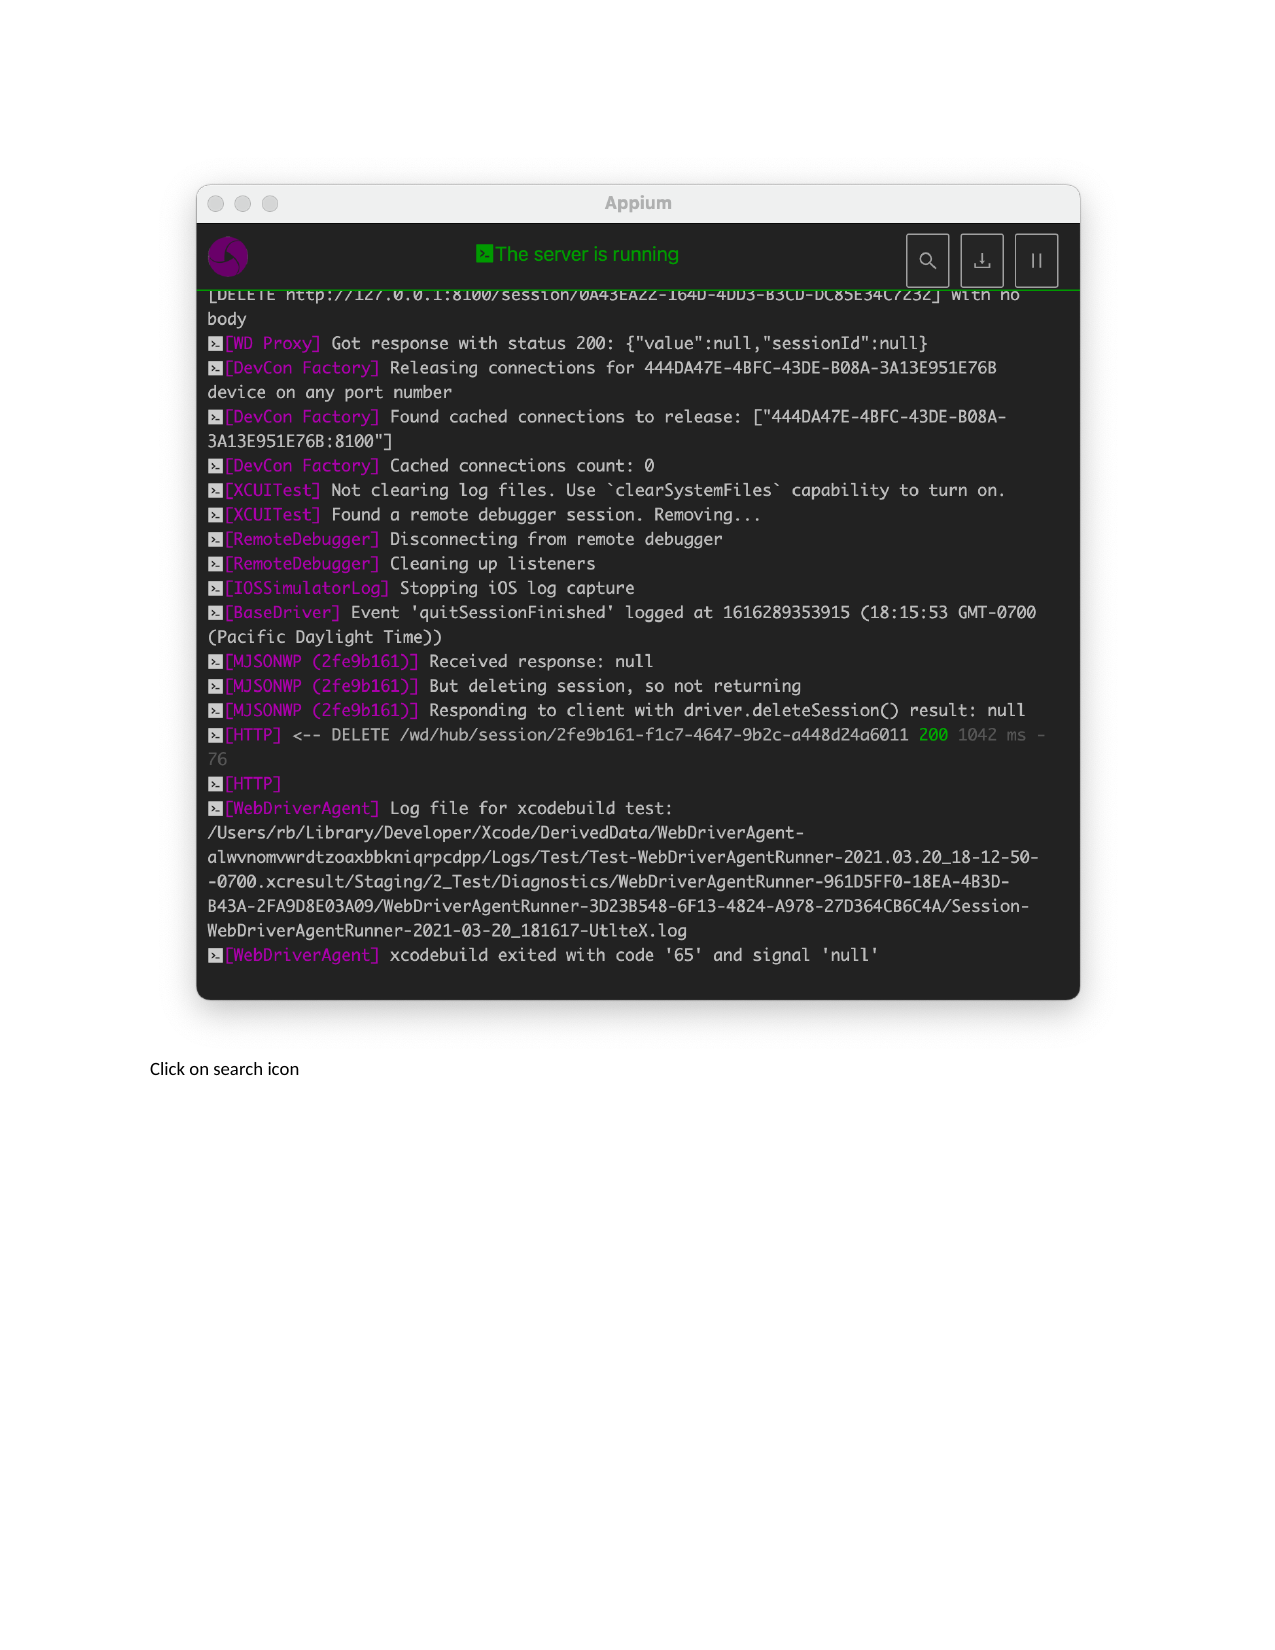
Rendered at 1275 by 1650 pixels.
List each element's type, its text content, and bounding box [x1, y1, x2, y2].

picture [150, 150, 1125, 1057]
text Click on search icon [150, 1057, 1125, 1080]
